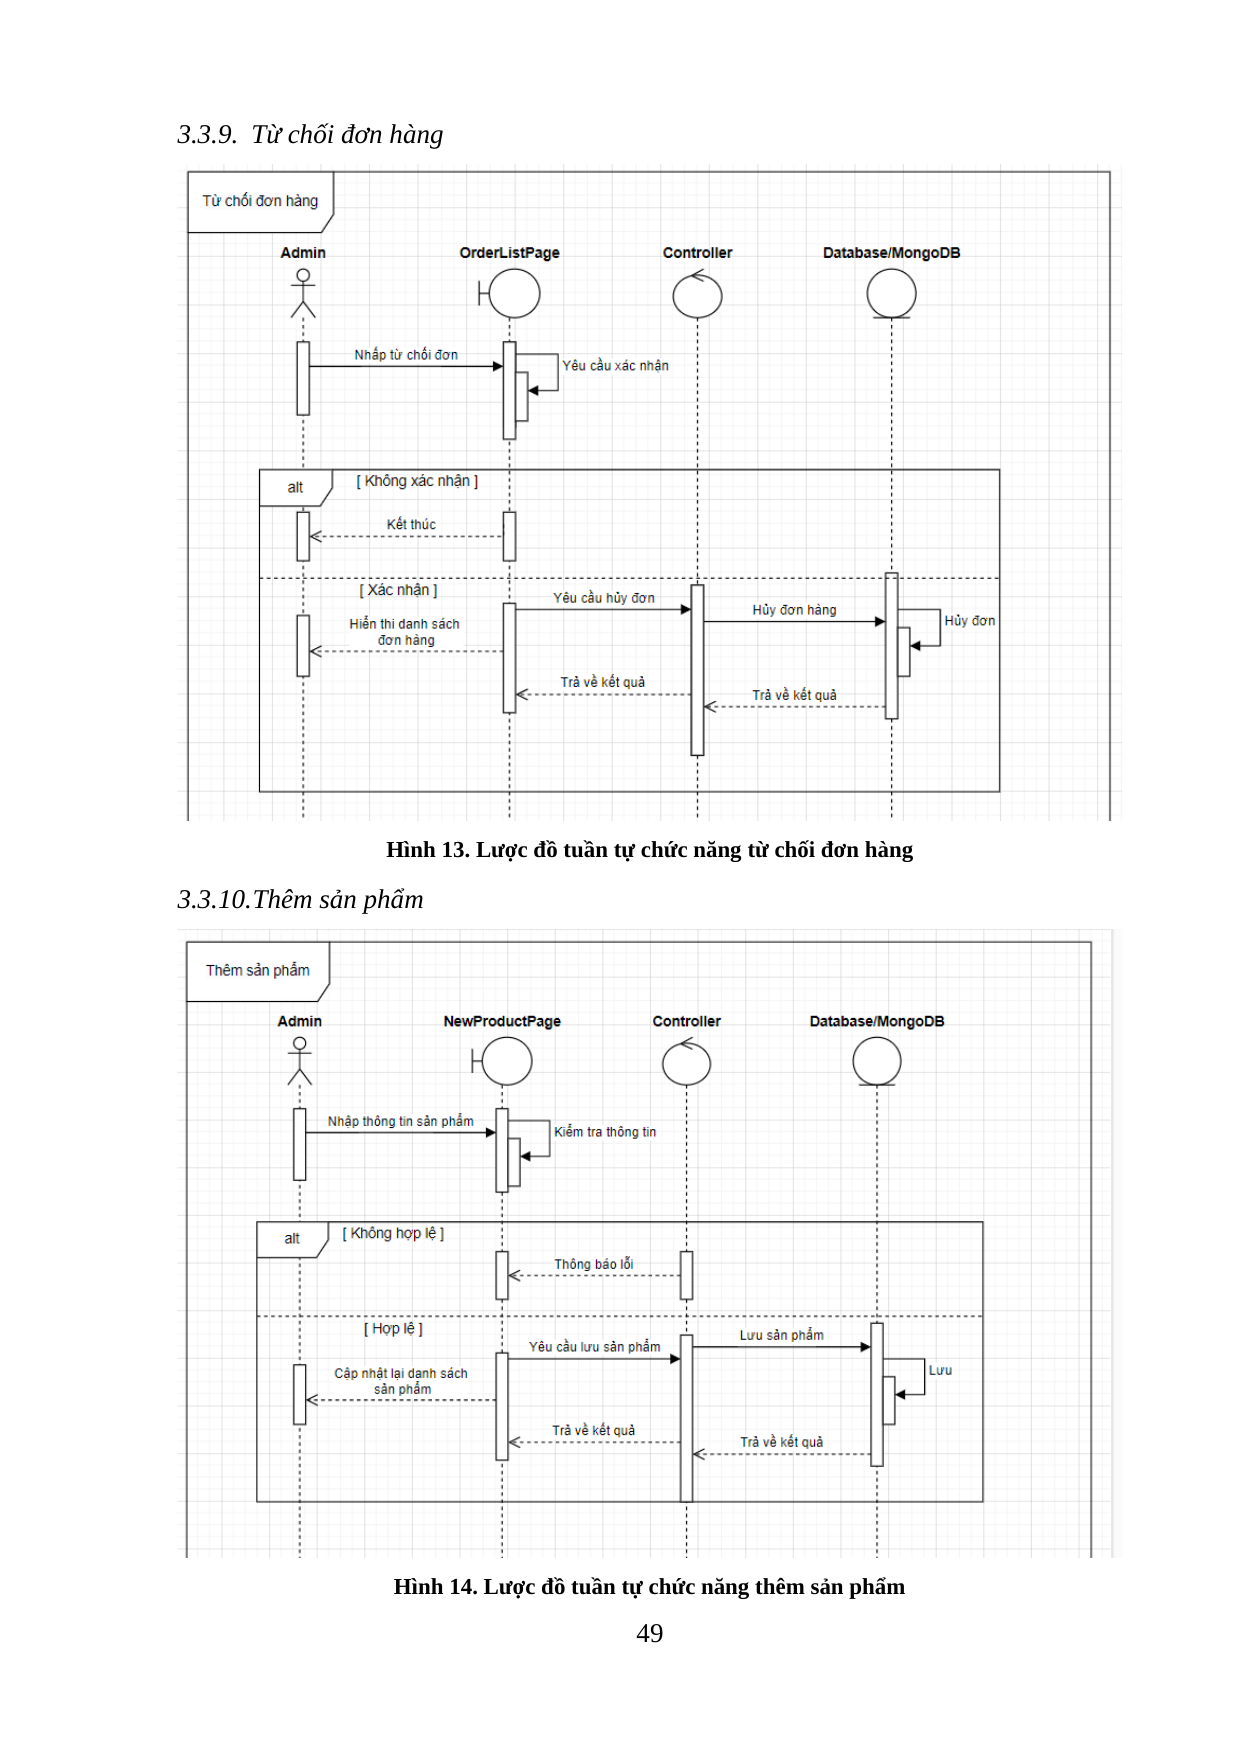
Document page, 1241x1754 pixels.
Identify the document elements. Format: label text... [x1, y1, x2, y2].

text Hình 14. Lược đồ tuần tự chức năng thêm sản phẩm [177, 1573, 1122, 1599]
picture [177, 164, 1123, 821]
text Hình 13. Lược đồ tuần tự chức năng từ chối đơn hàng [177, 836, 1122, 862]
picture [177, 929, 1123, 1558]
subtitle Từ chối đơn hàng [177, 118, 1122, 149]
subtitle Thêm sản phẩm [177, 883, 1122, 914]
